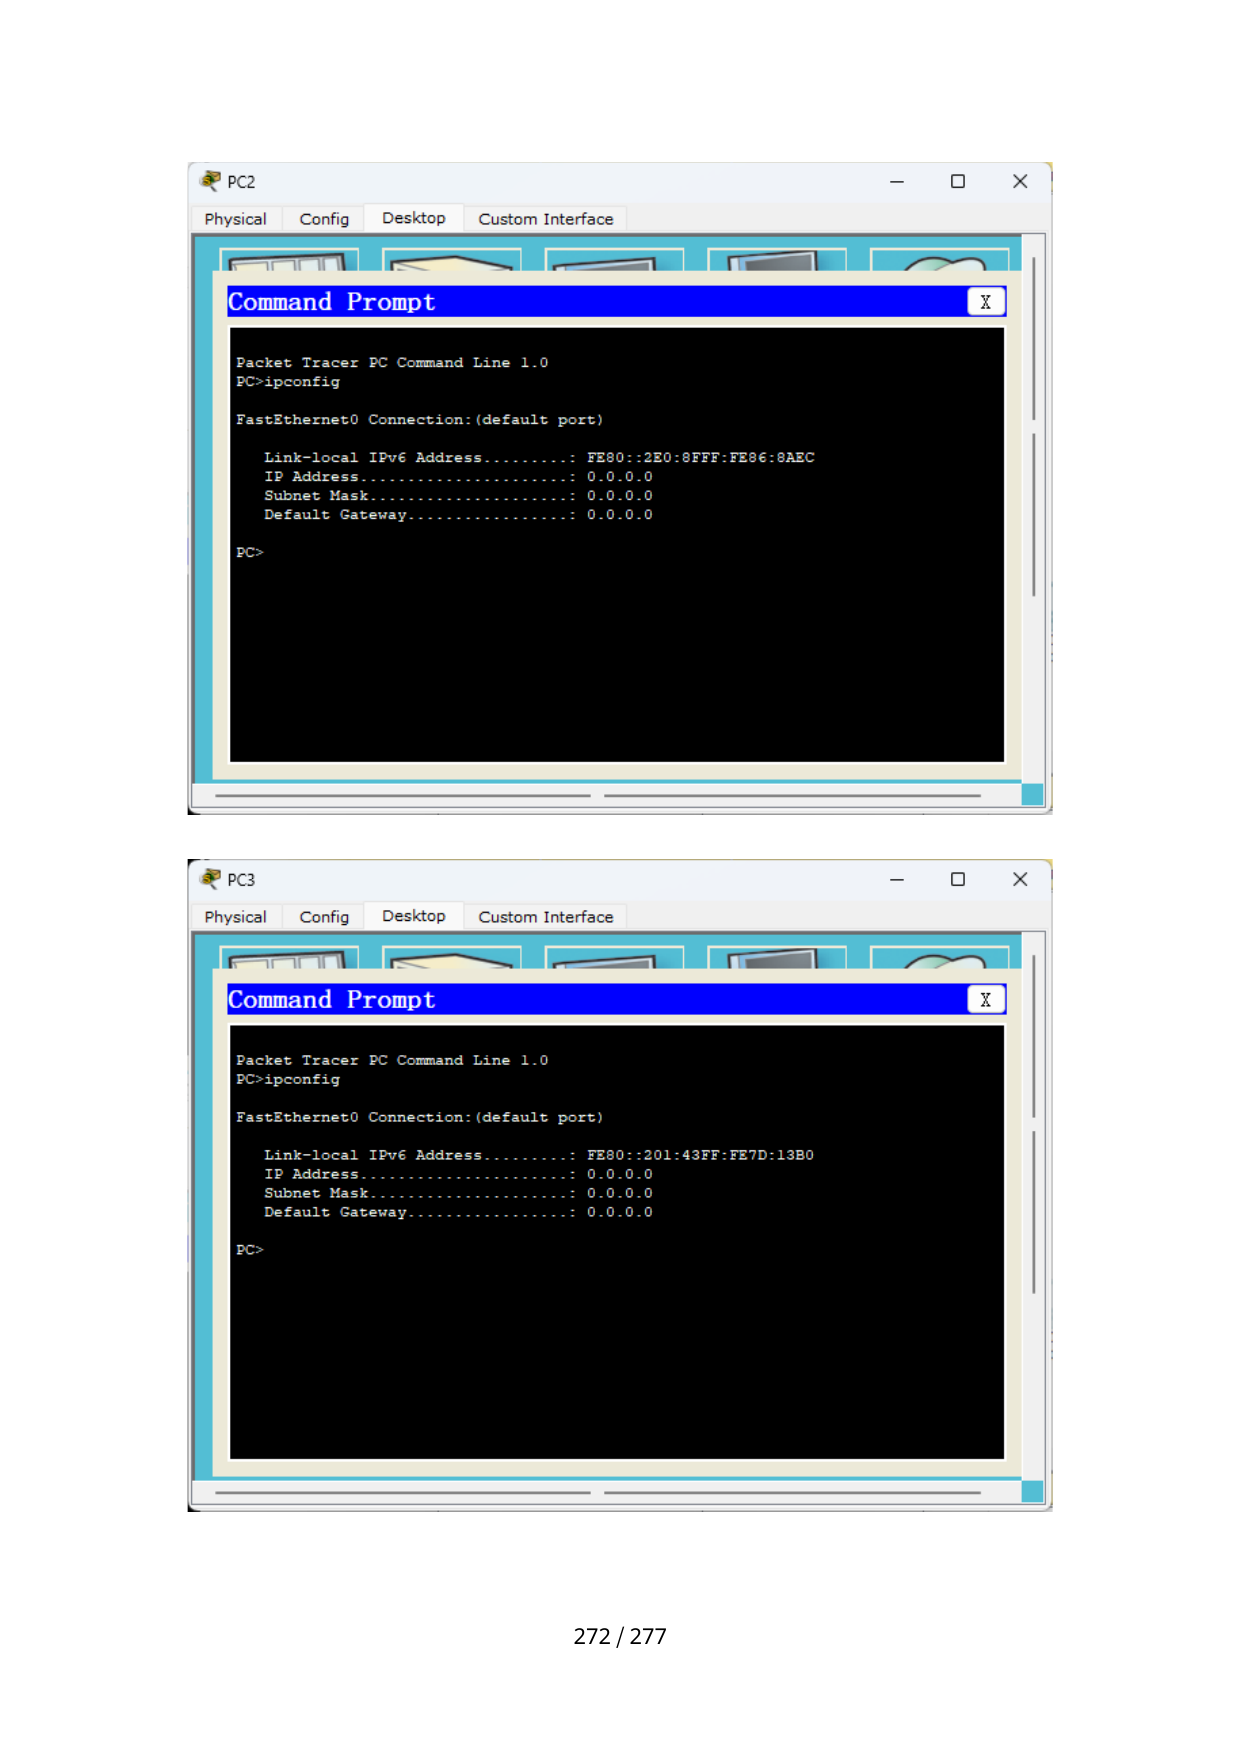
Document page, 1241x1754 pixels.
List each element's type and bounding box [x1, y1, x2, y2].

picture [187, 162, 1053, 815]
picture [187, 859, 1053, 1512]
